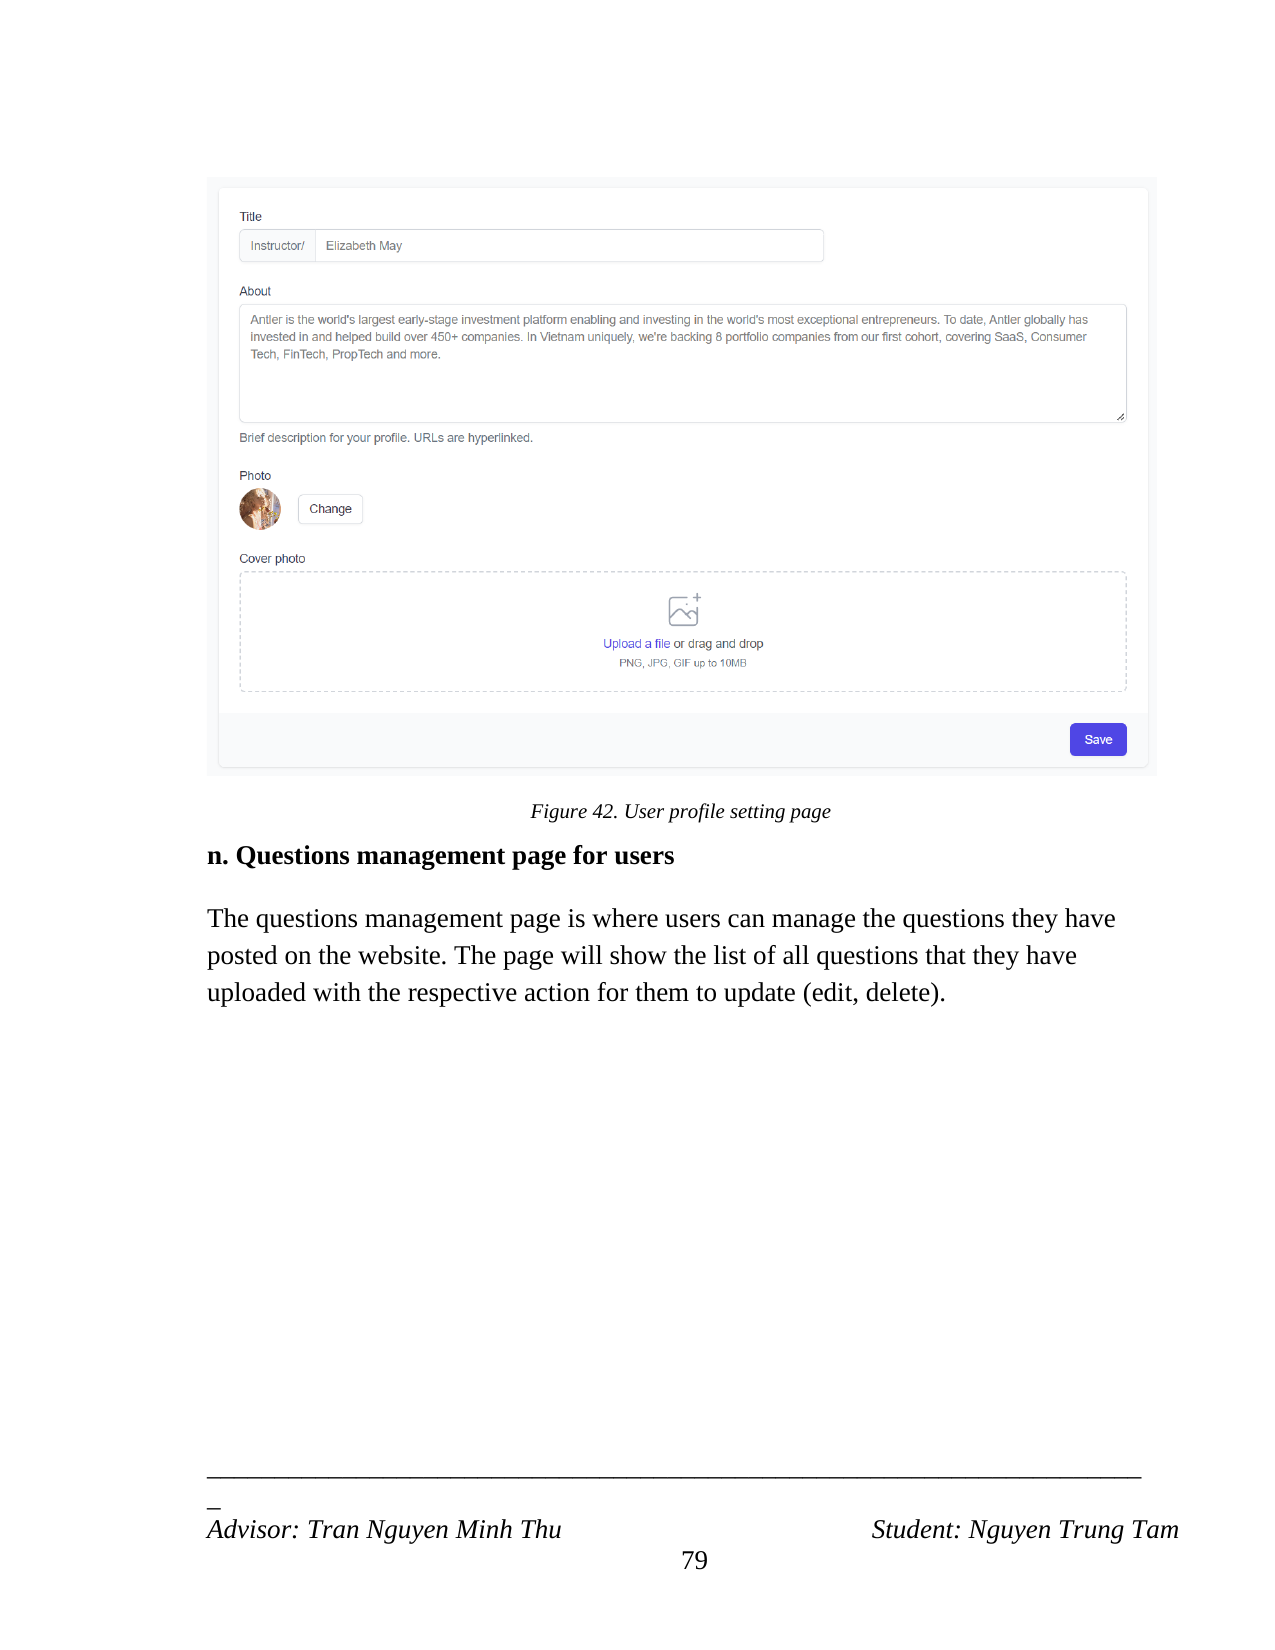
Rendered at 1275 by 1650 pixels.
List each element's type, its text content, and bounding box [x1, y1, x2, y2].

picture [206, 177, 1157, 776]
text Figure 42. User profile setting page [207, 799, 1157, 823]
text The questions management page is where users can manage the questions they have posted on the website. The page will show the list of all questions that they have uploaded with the respective action for them to update (edit, delete). [207, 902, 1157, 1007]
subtitle Questions management page for users [207, 839, 1157, 871]
